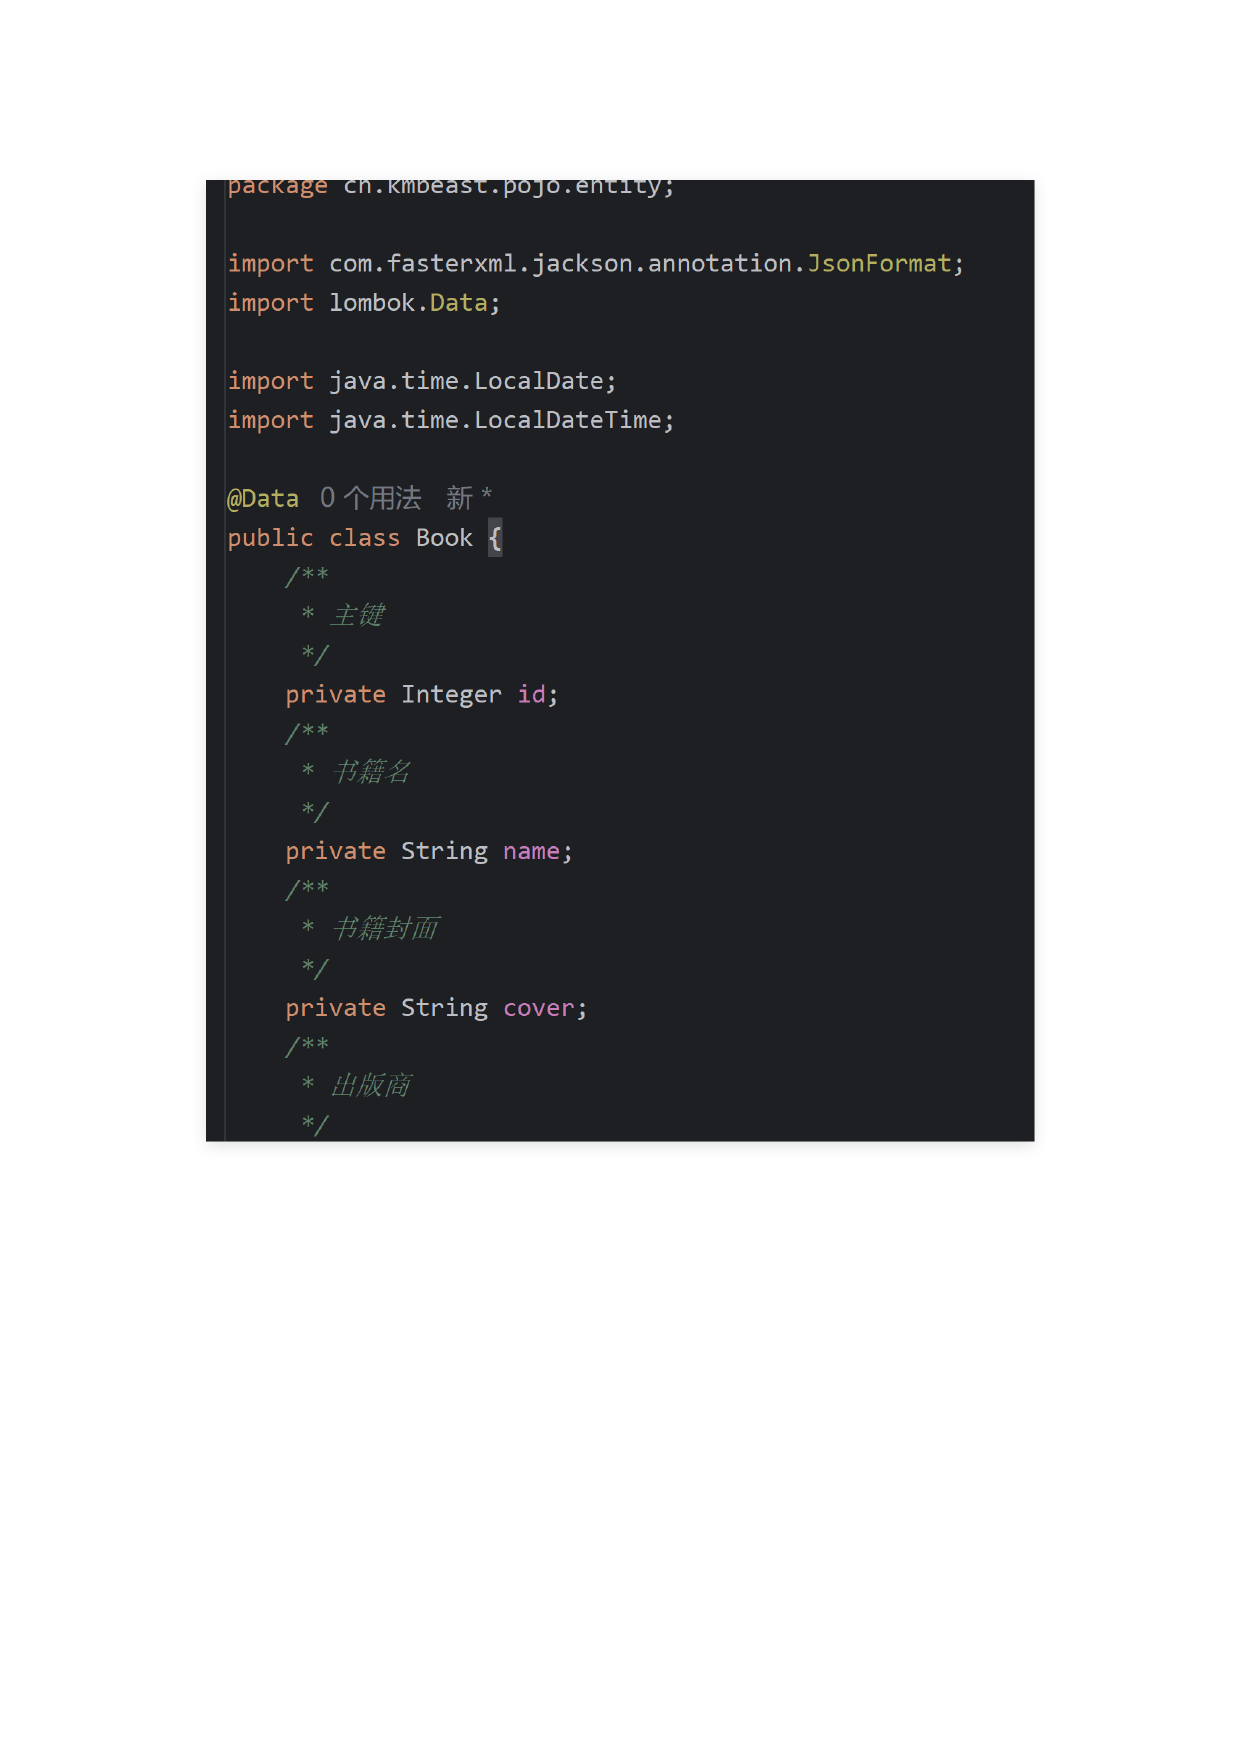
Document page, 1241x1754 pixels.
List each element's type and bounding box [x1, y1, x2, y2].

picture [187, 162, 1053, 1160]
